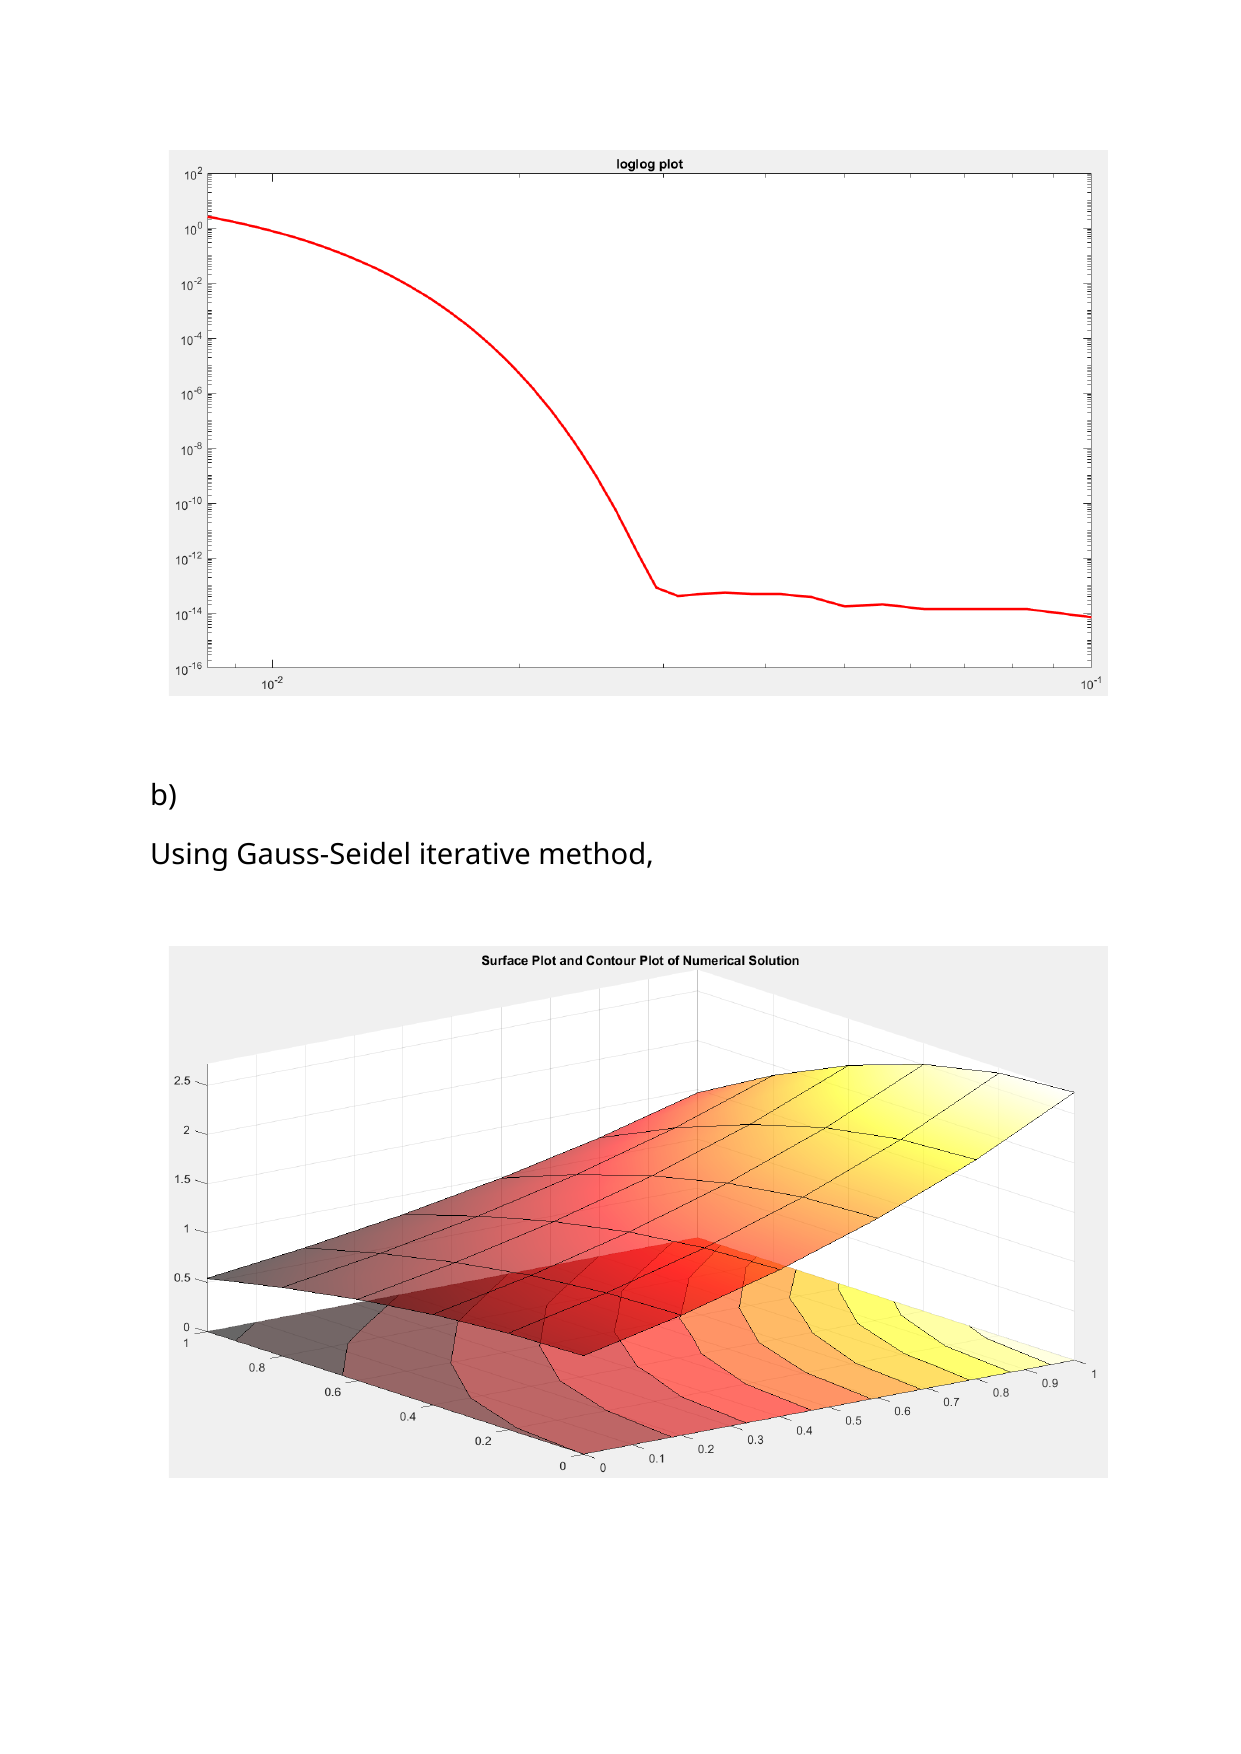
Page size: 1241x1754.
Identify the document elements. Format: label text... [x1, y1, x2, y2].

text Using Gauss-Seidel iterative method, [150, 834, 1090, 873]
text b) [150, 774, 1090, 814]
